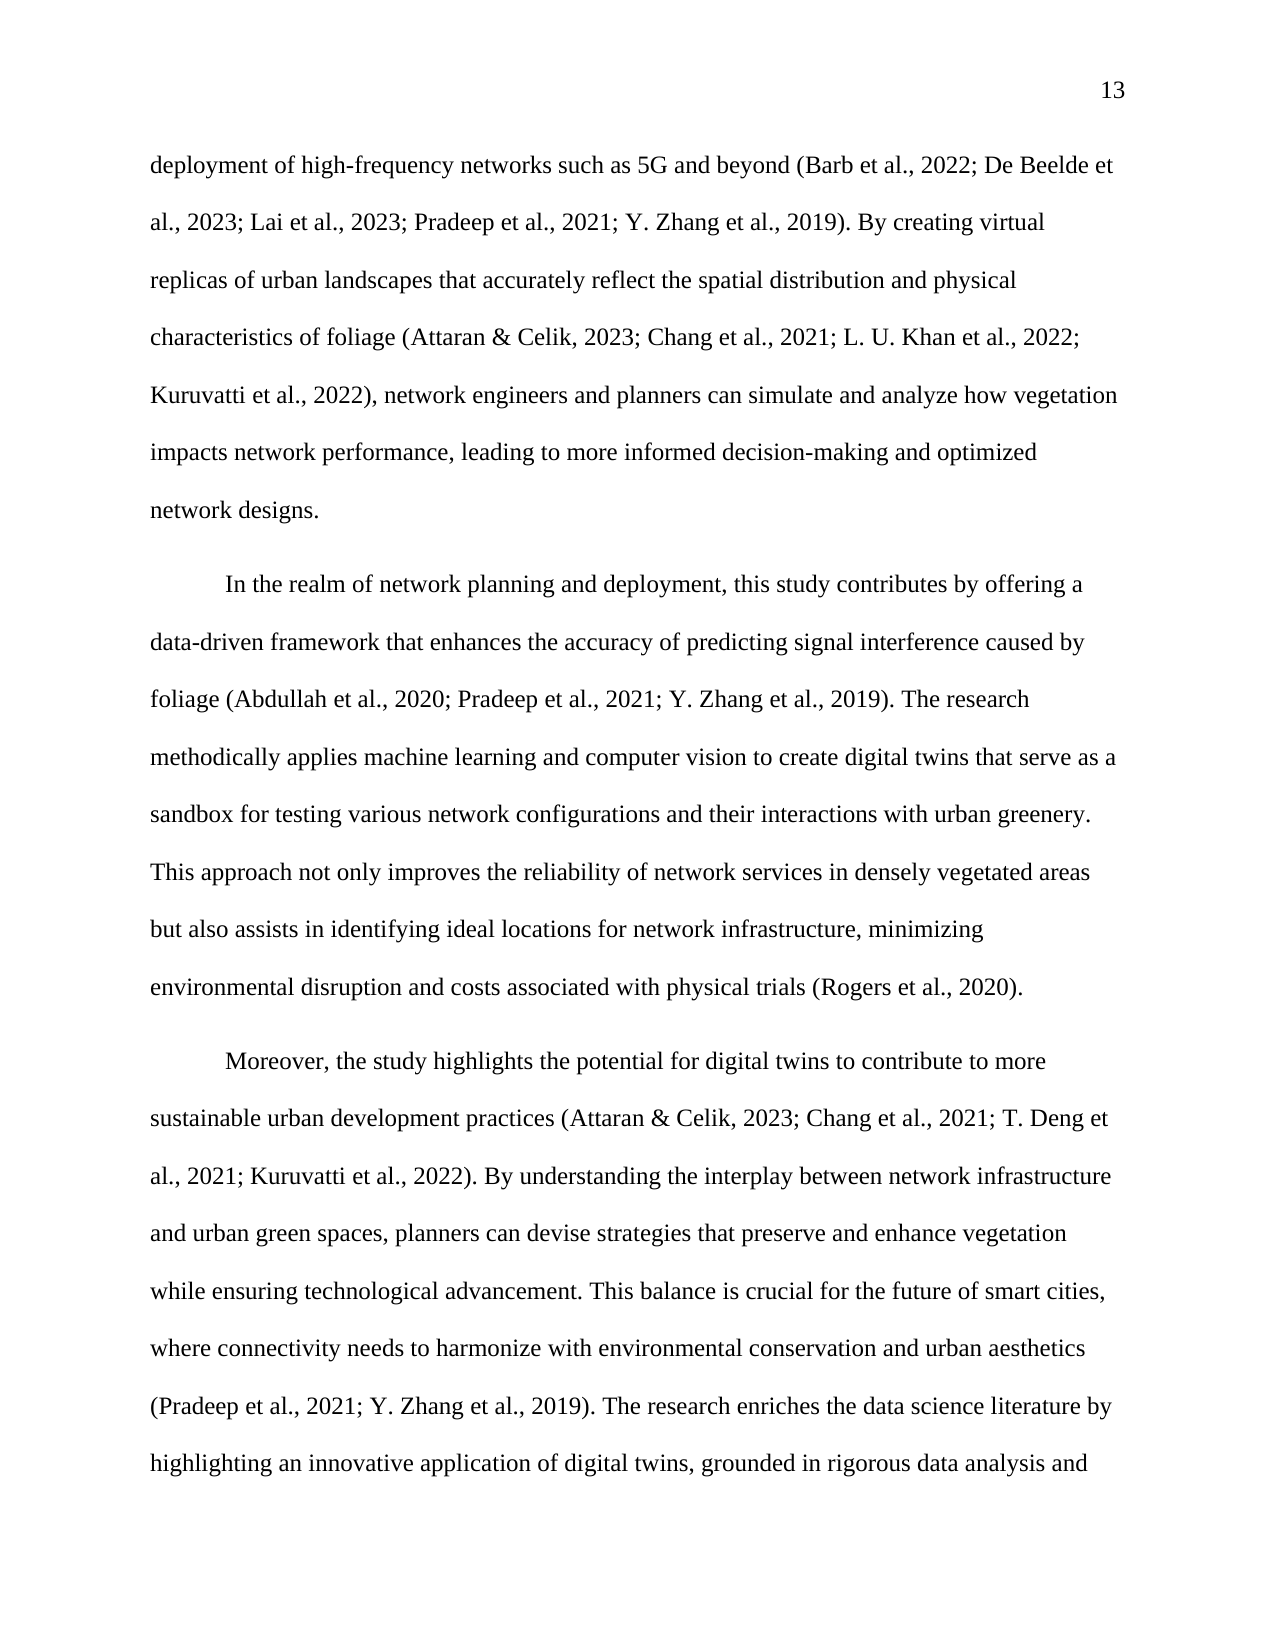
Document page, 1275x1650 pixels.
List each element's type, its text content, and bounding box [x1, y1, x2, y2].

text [150, 1046, 1125, 1477]
text In the realm of network planning and deployment, this study contributes by offering a data-driven framework that enhances the accuracy of predicting signal interference caused by foliage (Abdullah et al., 2020; Pradeep et al., 2021; Y. Zhang et al., 2019). The research methodically applies machine learning and computer vision to create digital twins that serve as a sandbox for testing various network configurations and their interactions with urban greenery. This approach not only improves the reliability of network services in densely vegetated areas but also assists in identifying ideal locations for network infrastructure, minimizing environmental disruption and costs associated with physical trials (Rogers et al., 2020). [150, 569, 1125, 1000]
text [150, 150, 1125, 524]
